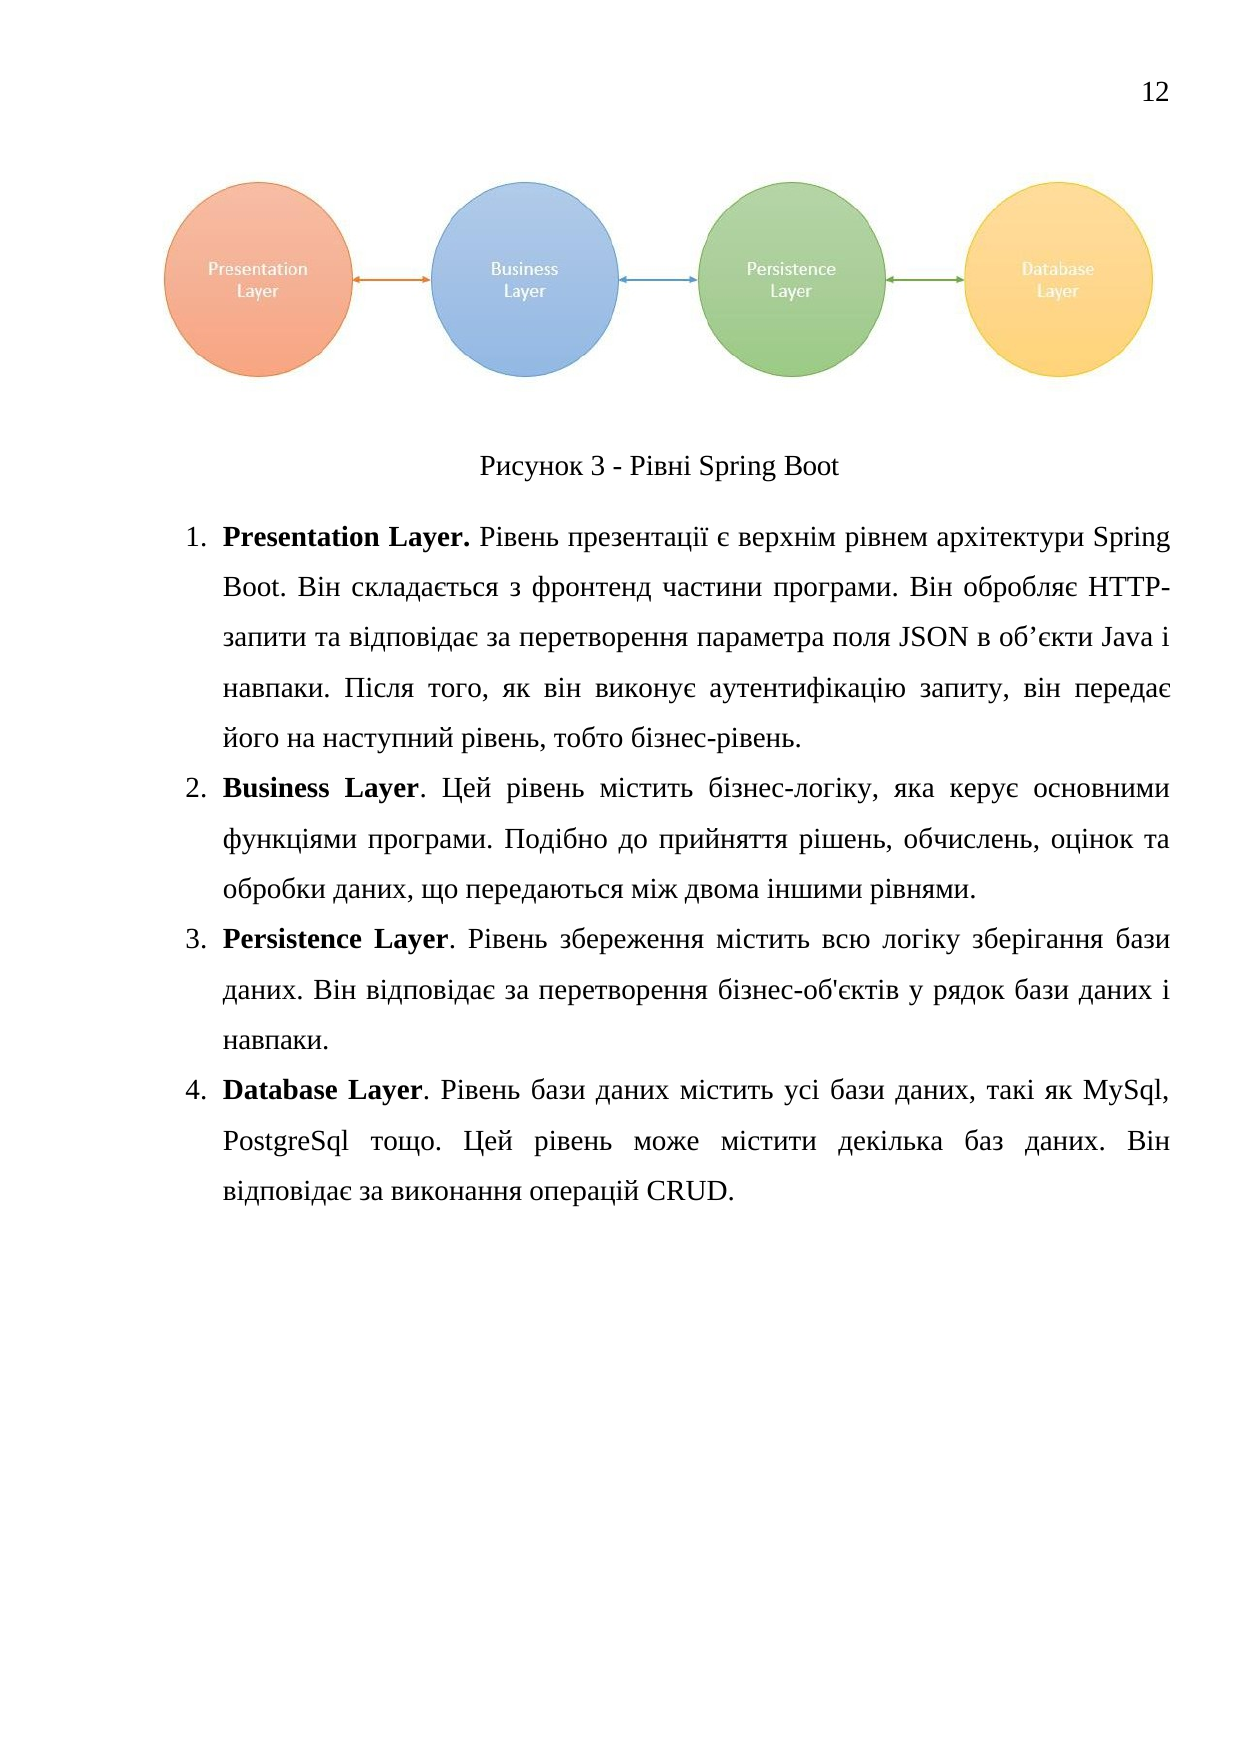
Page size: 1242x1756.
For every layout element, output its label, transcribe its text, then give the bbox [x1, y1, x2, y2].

list Business Layer. Цей рівень містить бізнес-логіку, яка керує основними функціями програми. Подібно до прийняття рішень, обчислень, оцінок та обробки даних, що передаються між двома іншими рівнями. [185, 771, 1171, 905]
list Database Layer. Рівень бази даних містить усі бази даних, такі як MySql, PostgreSql тощо. Цей рівень може містити декілька баз даних. Він відповідає за виконання операцій CRUD. [185, 1072, 1171, 1207]
list Persistence Layer. Рівень збереження містить всю логіку зберігання бази даних. Він відповідає за перетворення бізнес-об'єктів у рядок бази даних і навпаки. [185, 922, 1171, 1056]
list Presentation Layer. Рівень презентації є верхнім рівнем архітектури Spring Boot. Він складається з фронтенд частини програми. Він обробляє HTTP- запити та відповідає за перетворення параметра поля JSON в об’єкти Java і навпаки. Після того, як він виконує аутентифікацію запиту, він передає його на наступний рівень, тобто бізнес-рівень. [185, 519, 1171, 754]
text Рисунок 3 - Рівні Spring Boot [322, 448, 996, 482]
picture [162, 172, 1157, 392]
